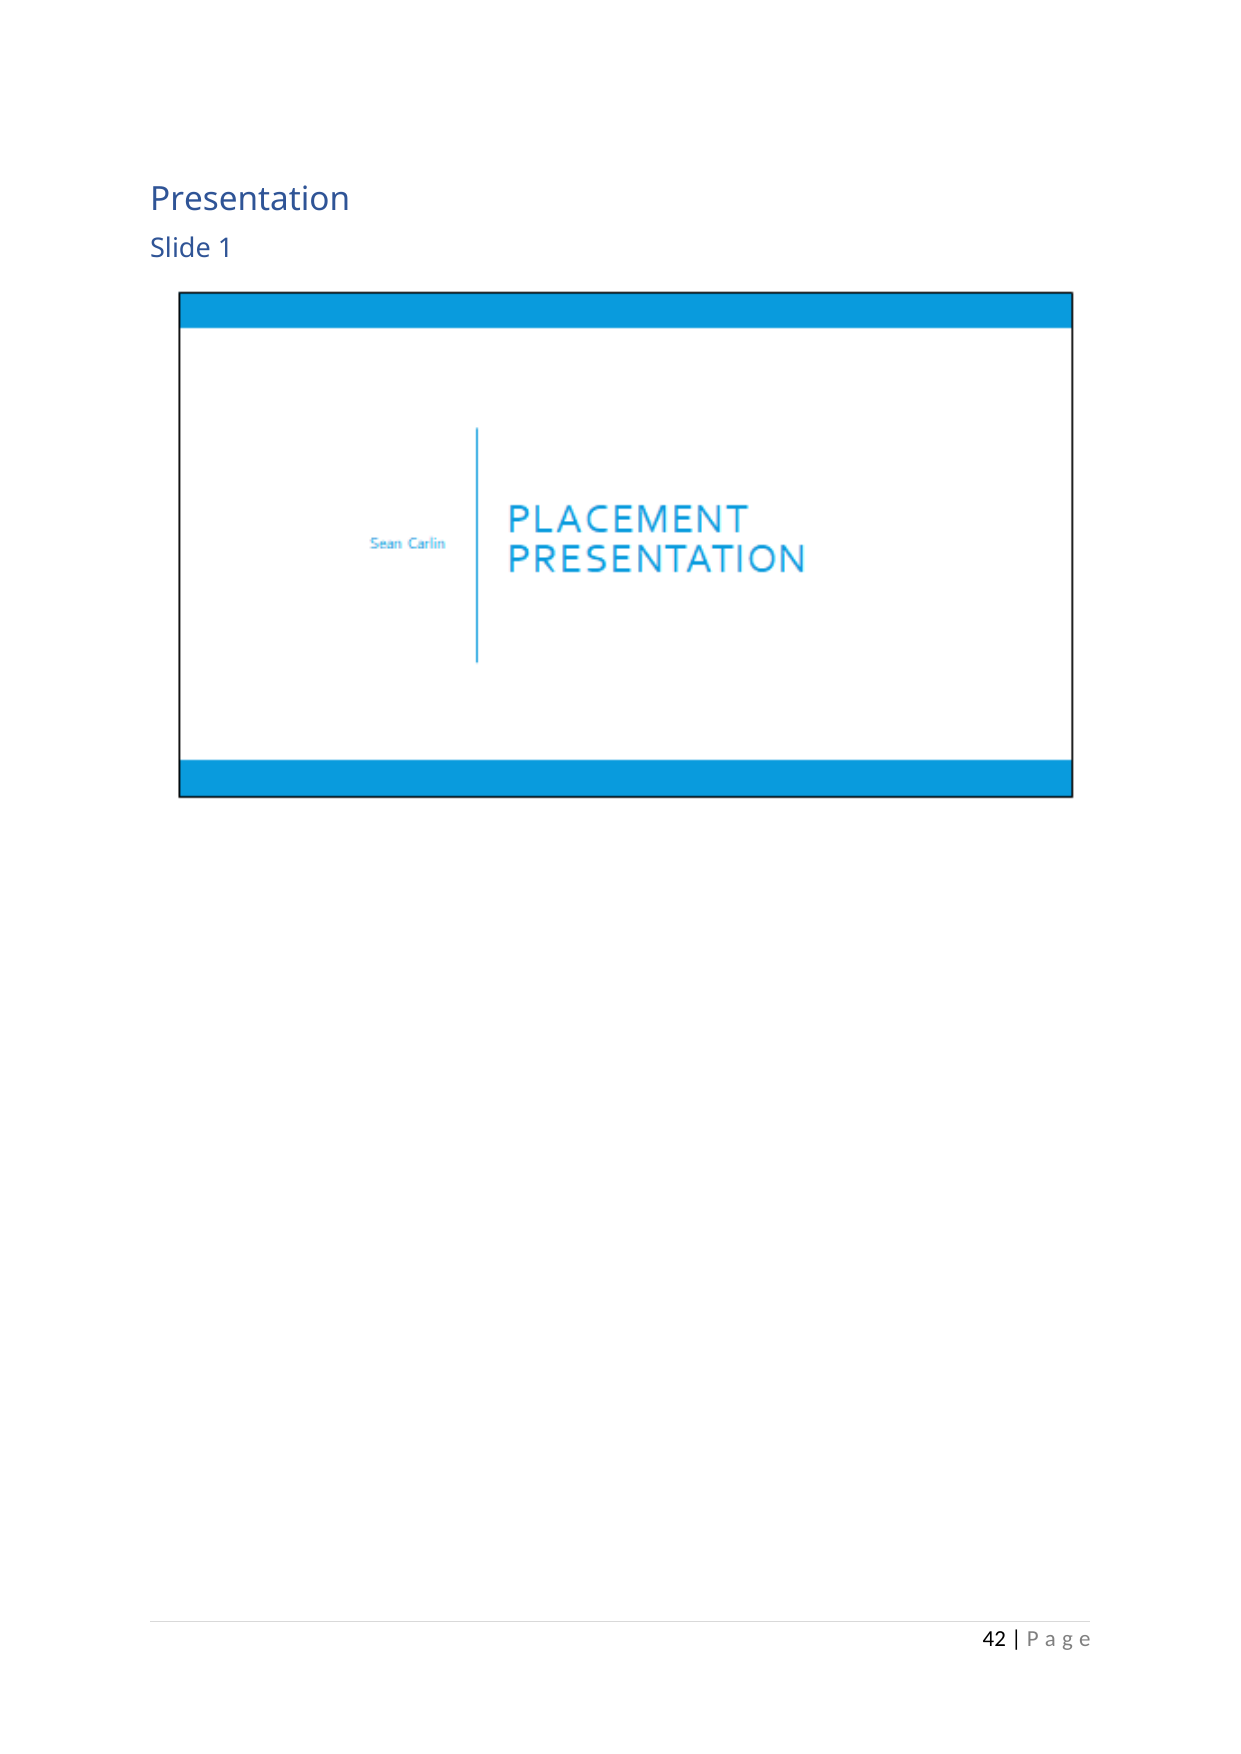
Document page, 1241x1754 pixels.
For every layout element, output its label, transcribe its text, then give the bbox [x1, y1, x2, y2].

subtitle Slide 1 [150, 228, 1090, 265]
subtitle Presentation [150, 175, 1090, 220]
picture [150, 267, 1088, 829]
